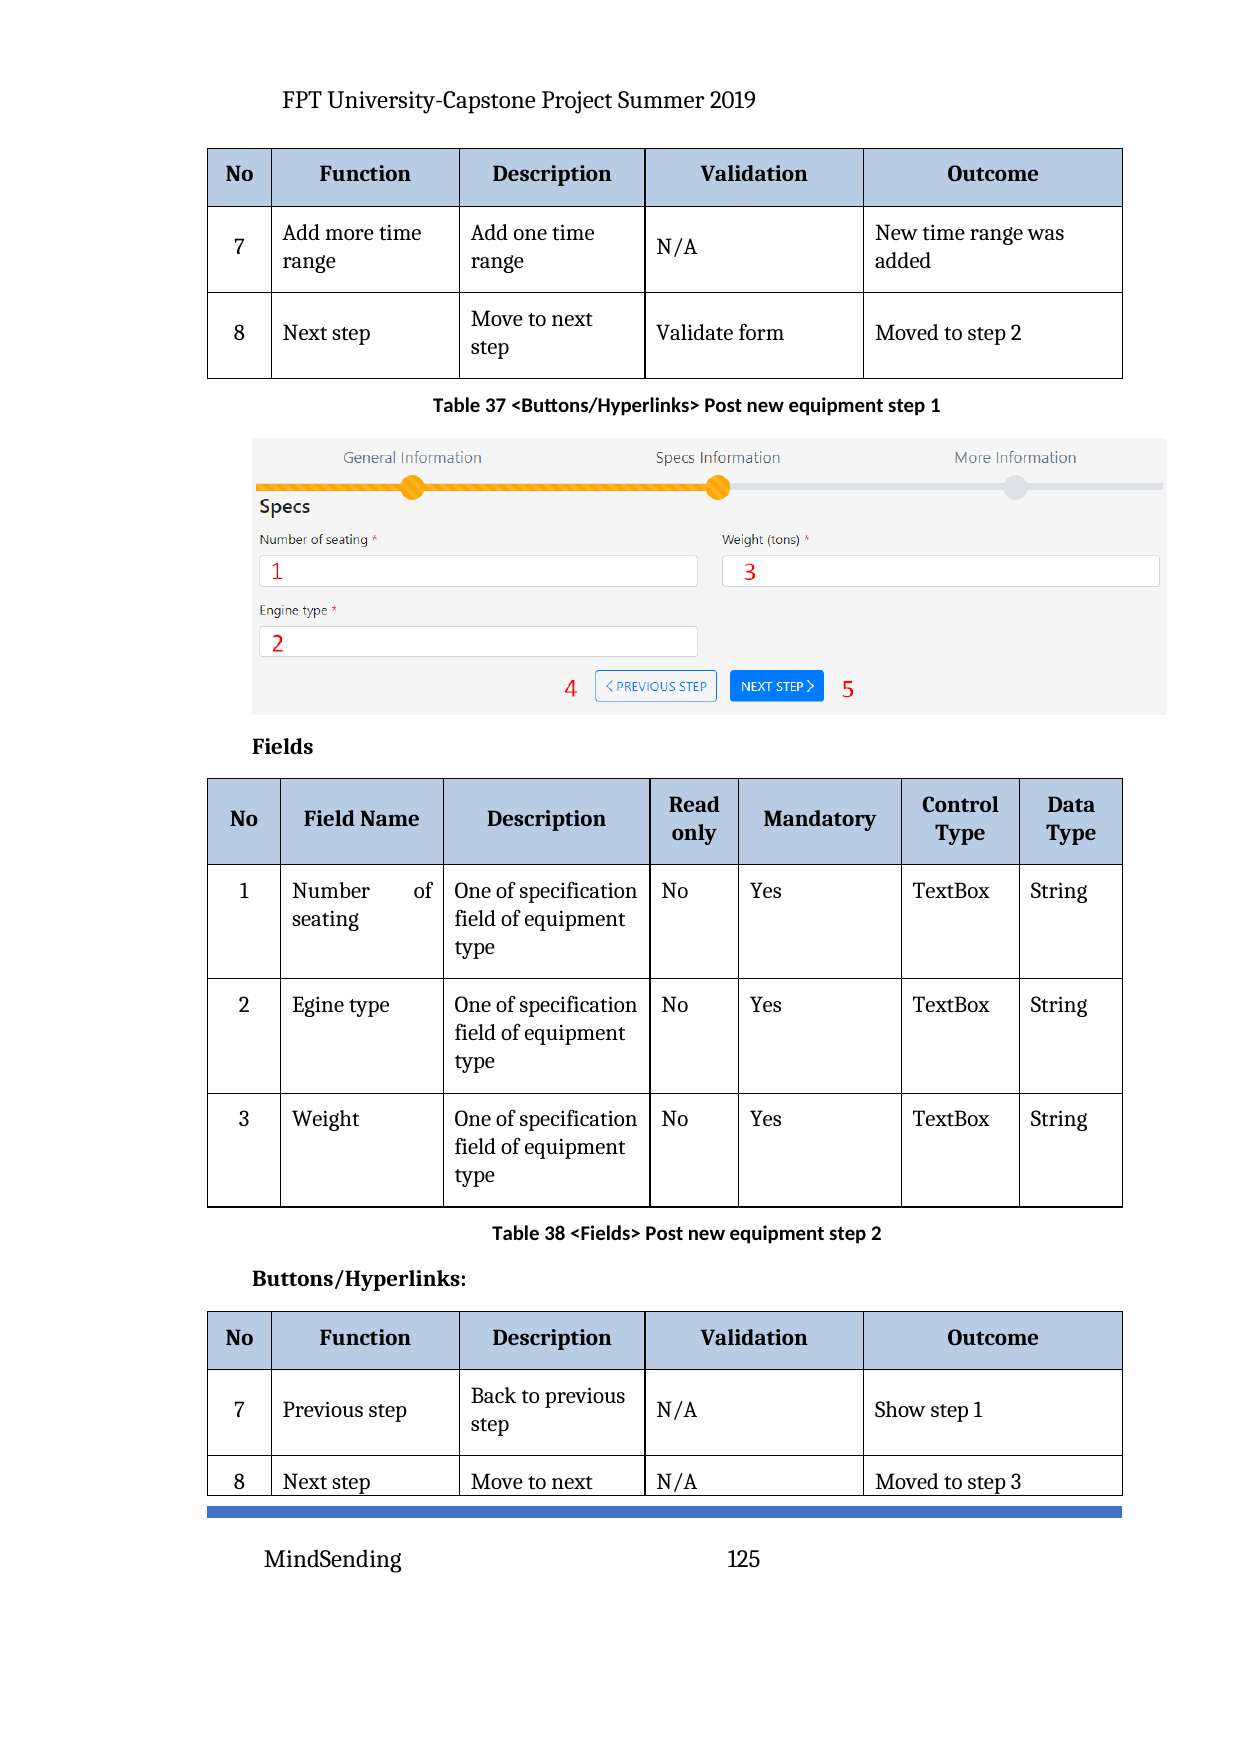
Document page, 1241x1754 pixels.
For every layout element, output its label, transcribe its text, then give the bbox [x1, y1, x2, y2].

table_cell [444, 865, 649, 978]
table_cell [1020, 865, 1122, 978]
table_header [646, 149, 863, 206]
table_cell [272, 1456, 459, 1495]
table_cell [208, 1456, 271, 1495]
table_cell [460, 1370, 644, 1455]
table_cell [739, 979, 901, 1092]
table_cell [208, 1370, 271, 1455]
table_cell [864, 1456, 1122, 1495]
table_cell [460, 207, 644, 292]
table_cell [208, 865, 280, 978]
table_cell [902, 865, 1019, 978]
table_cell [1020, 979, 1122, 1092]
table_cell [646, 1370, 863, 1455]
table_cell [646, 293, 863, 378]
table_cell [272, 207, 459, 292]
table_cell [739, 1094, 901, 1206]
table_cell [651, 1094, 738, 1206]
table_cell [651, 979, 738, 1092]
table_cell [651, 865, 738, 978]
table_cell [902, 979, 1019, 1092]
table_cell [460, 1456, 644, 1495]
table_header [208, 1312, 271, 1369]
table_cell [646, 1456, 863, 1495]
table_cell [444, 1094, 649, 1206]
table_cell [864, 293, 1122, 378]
text Fields [252, 733, 1122, 760]
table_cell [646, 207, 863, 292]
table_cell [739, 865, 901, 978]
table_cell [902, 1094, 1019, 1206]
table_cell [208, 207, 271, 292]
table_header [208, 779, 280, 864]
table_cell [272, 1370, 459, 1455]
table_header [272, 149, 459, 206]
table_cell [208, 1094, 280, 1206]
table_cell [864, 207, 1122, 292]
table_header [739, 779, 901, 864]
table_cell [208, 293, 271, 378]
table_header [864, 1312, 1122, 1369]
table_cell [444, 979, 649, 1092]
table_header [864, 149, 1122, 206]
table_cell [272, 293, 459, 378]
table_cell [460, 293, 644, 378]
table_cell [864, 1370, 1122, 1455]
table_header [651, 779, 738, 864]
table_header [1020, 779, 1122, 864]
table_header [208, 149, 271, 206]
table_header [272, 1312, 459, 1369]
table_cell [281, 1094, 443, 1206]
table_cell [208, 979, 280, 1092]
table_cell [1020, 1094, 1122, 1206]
text Buttons/Hyperlinks: [252, 1266, 1122, 1293]
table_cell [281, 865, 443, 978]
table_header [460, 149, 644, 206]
picture [251, 438, 1167, 715]
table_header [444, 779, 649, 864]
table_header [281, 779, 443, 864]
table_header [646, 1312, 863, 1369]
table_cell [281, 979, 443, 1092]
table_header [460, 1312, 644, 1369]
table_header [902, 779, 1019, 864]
